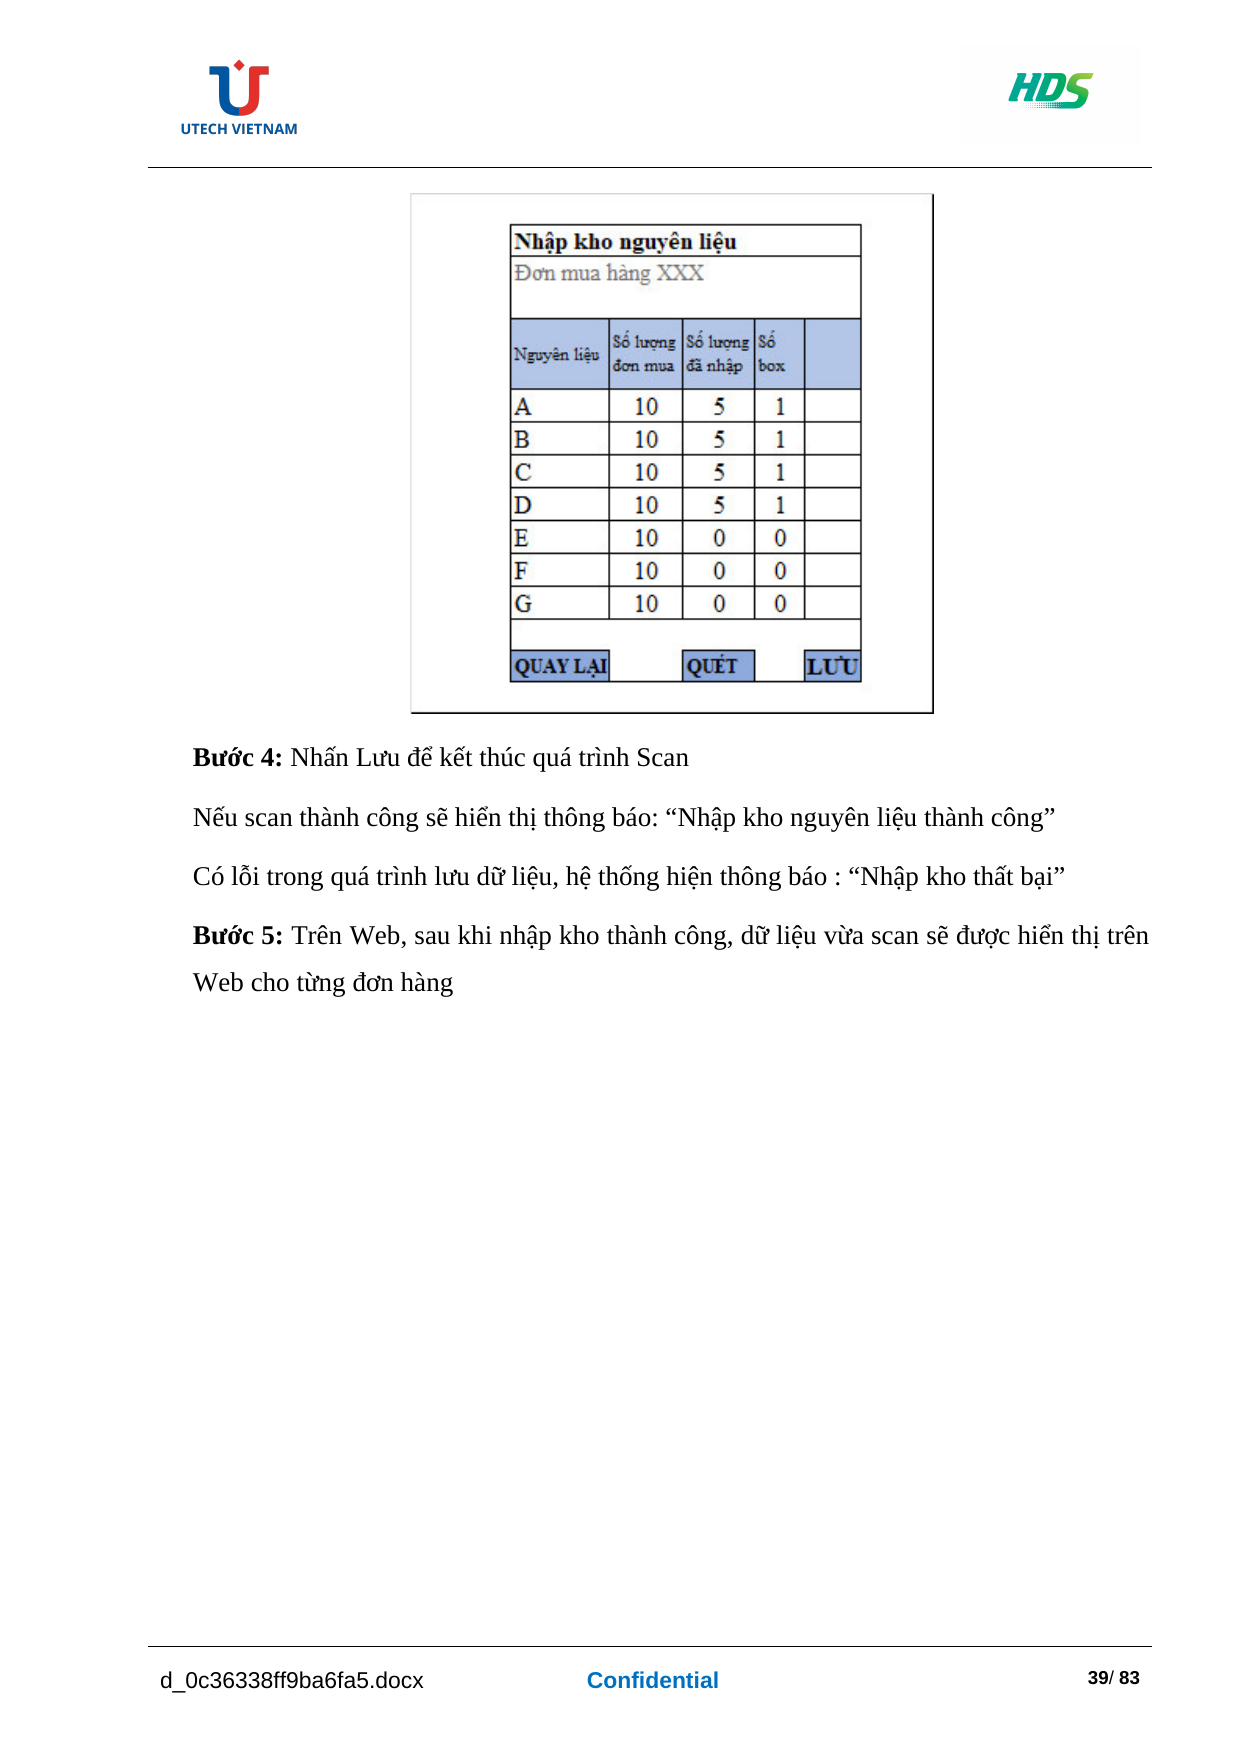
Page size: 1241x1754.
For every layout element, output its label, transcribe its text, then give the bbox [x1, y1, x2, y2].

text Bước 4: Nhấn Lưu để kết thúc quá trình Scan [193, 741, 1152, 773]
text Nếu scan thành công sẽ hiển thị thông báo: “Nhập kho nguyên liệu thành công” [193, 801, 1152, 832]
text Có lỗi trong quá trình lưu dữ liệu, hệ thống hiện thông báo : “Nhập kho thất bại” [193, 860, 1152, 891]
picture [410, 193, 934, 714]
picture [960, 44, 1141, 144]
text Bước 5: Trên Web, sau khi nhập kho thành công, dữ liệu vừa scan sẽ được hiển thị trên Web cho từng đơn hàng [193, 919, 1152, 997]
picture [175, 47, 301, 142]
